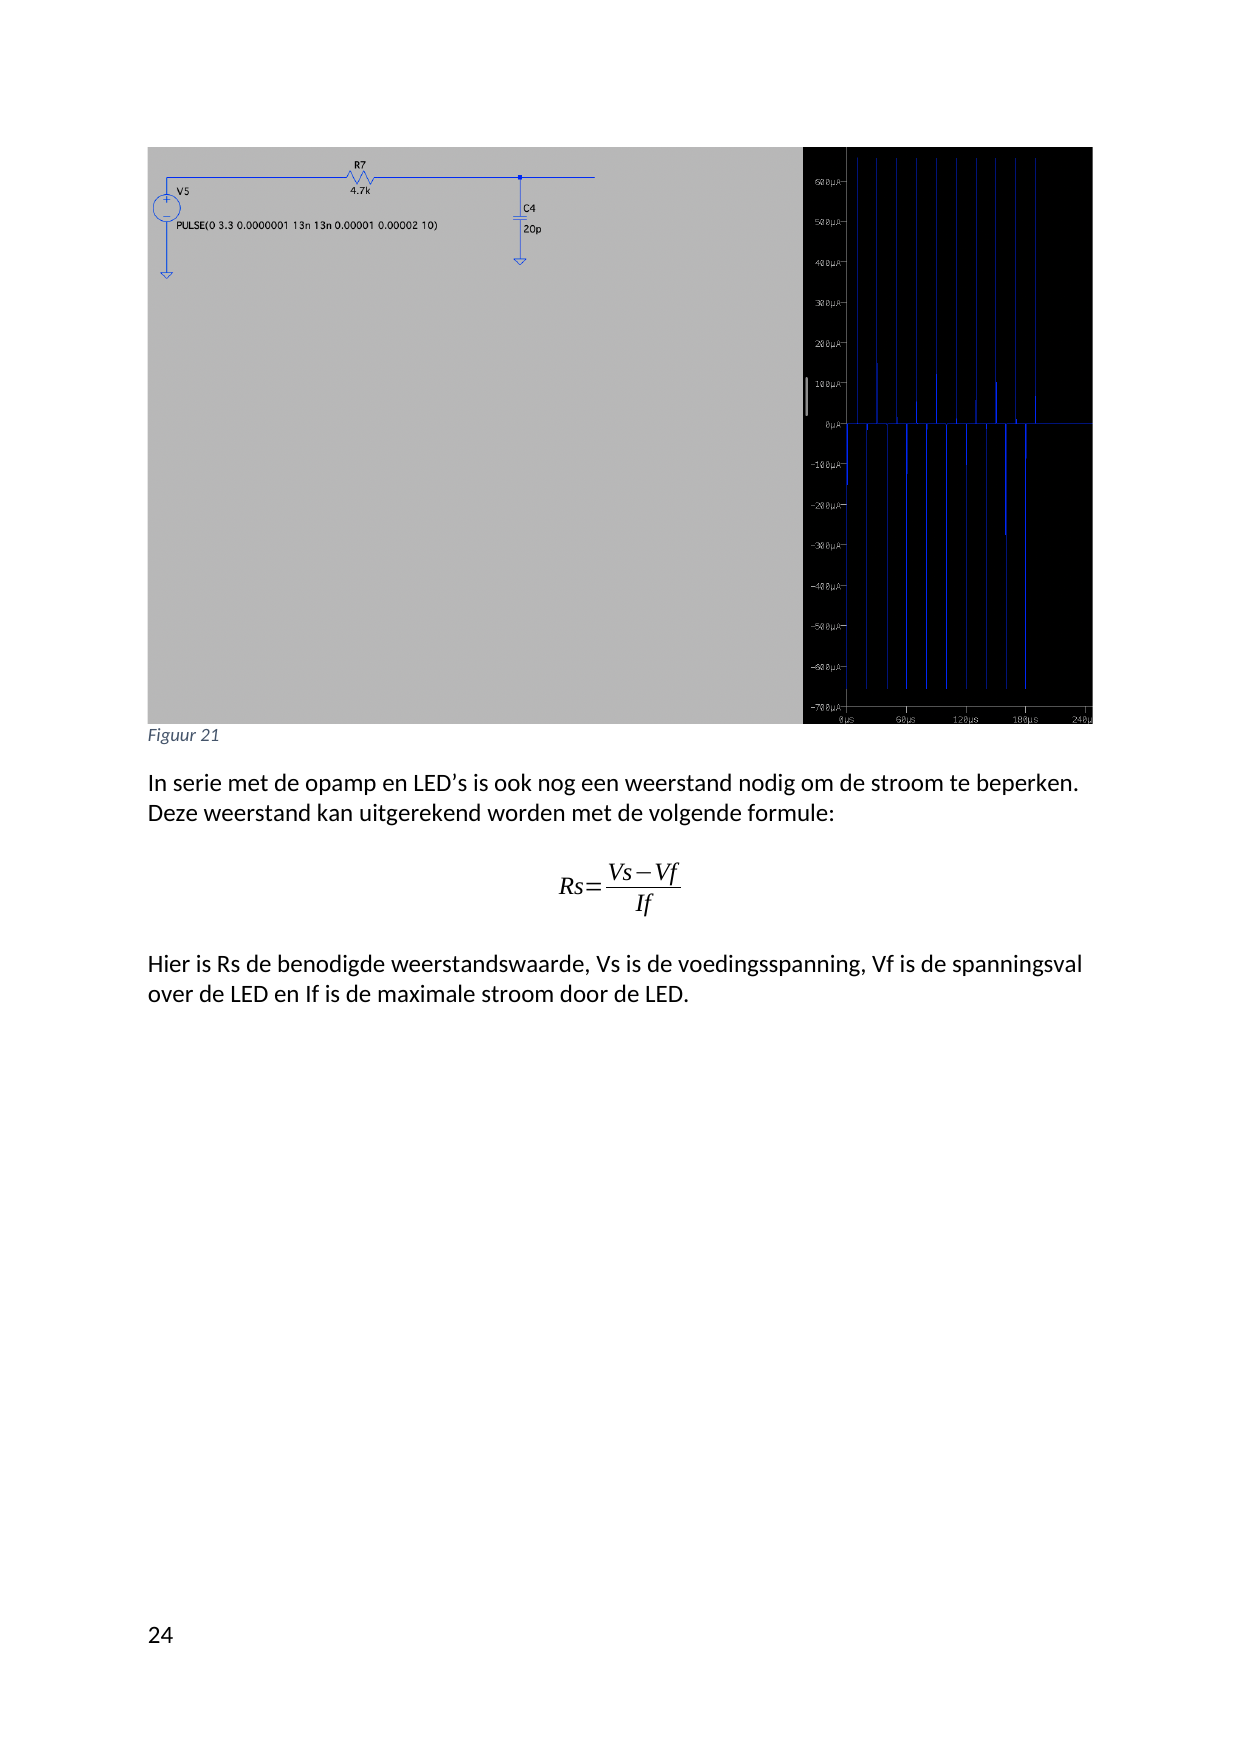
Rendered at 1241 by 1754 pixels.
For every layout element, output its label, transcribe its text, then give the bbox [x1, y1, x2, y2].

text Hier is Rs de benodigde weerstandswaarde, Vs is de voedingsspanning, Vf is de spanningsval over de LED en If is de maximale stroom door de LED. [148, 948, 1093, 1009]
text In serie met de opamp en LED’s is ook nog een weerstand nodig om de stroom te beperken. Deze weerstand kan uitgerekend worden met de volgende formule: [148, 767, 1093, 828]
picture [147, 147, 1093, 724]
